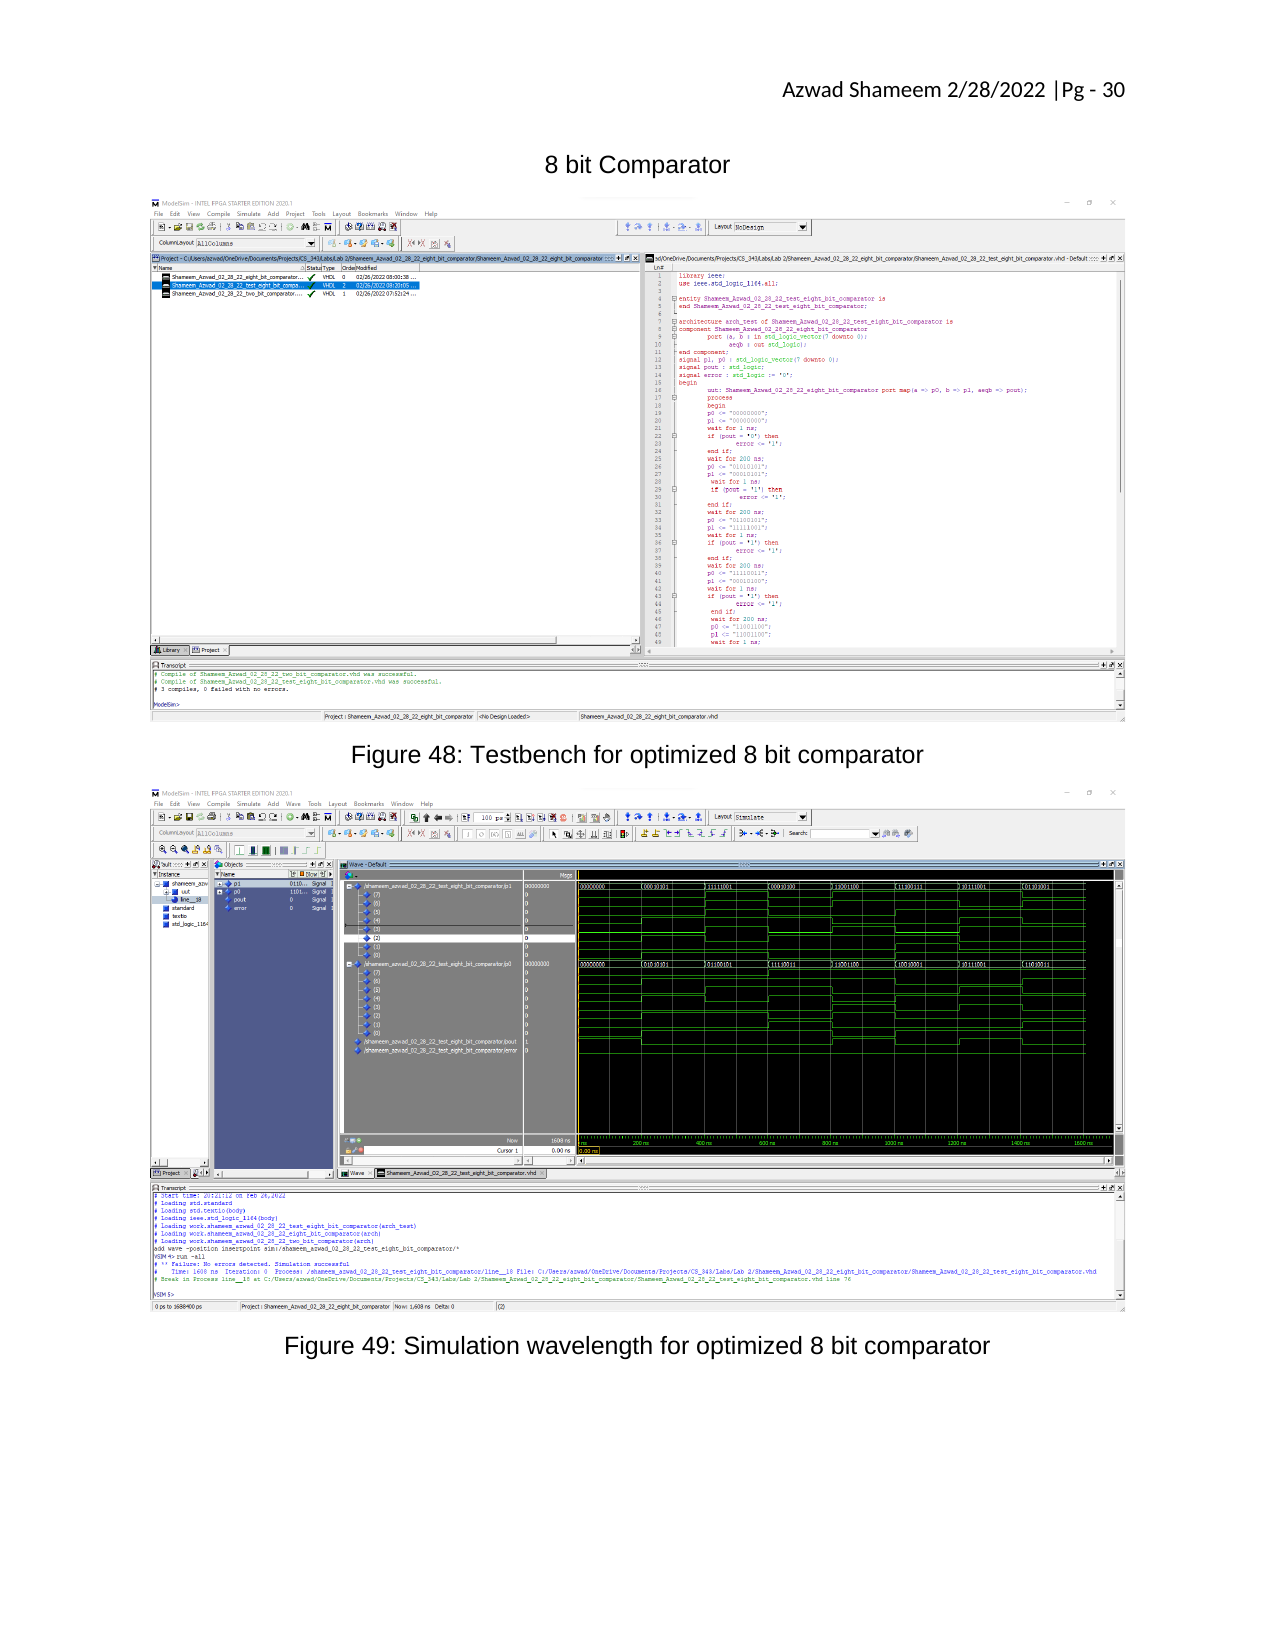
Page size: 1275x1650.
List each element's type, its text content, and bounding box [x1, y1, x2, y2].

text Figure 49: Simulation wavelength for optimized 8 bit comparator [150, 1331, 1125, 1359]
picture [150, 197, 1125, 722]
text 8 bit Comparator [150, 150, 1125, 179]
text Figure 48: Testbench for optimized 8 bit comparator [150, 740, 1125, 769]
picture [150, 788, 1125, 1312]
